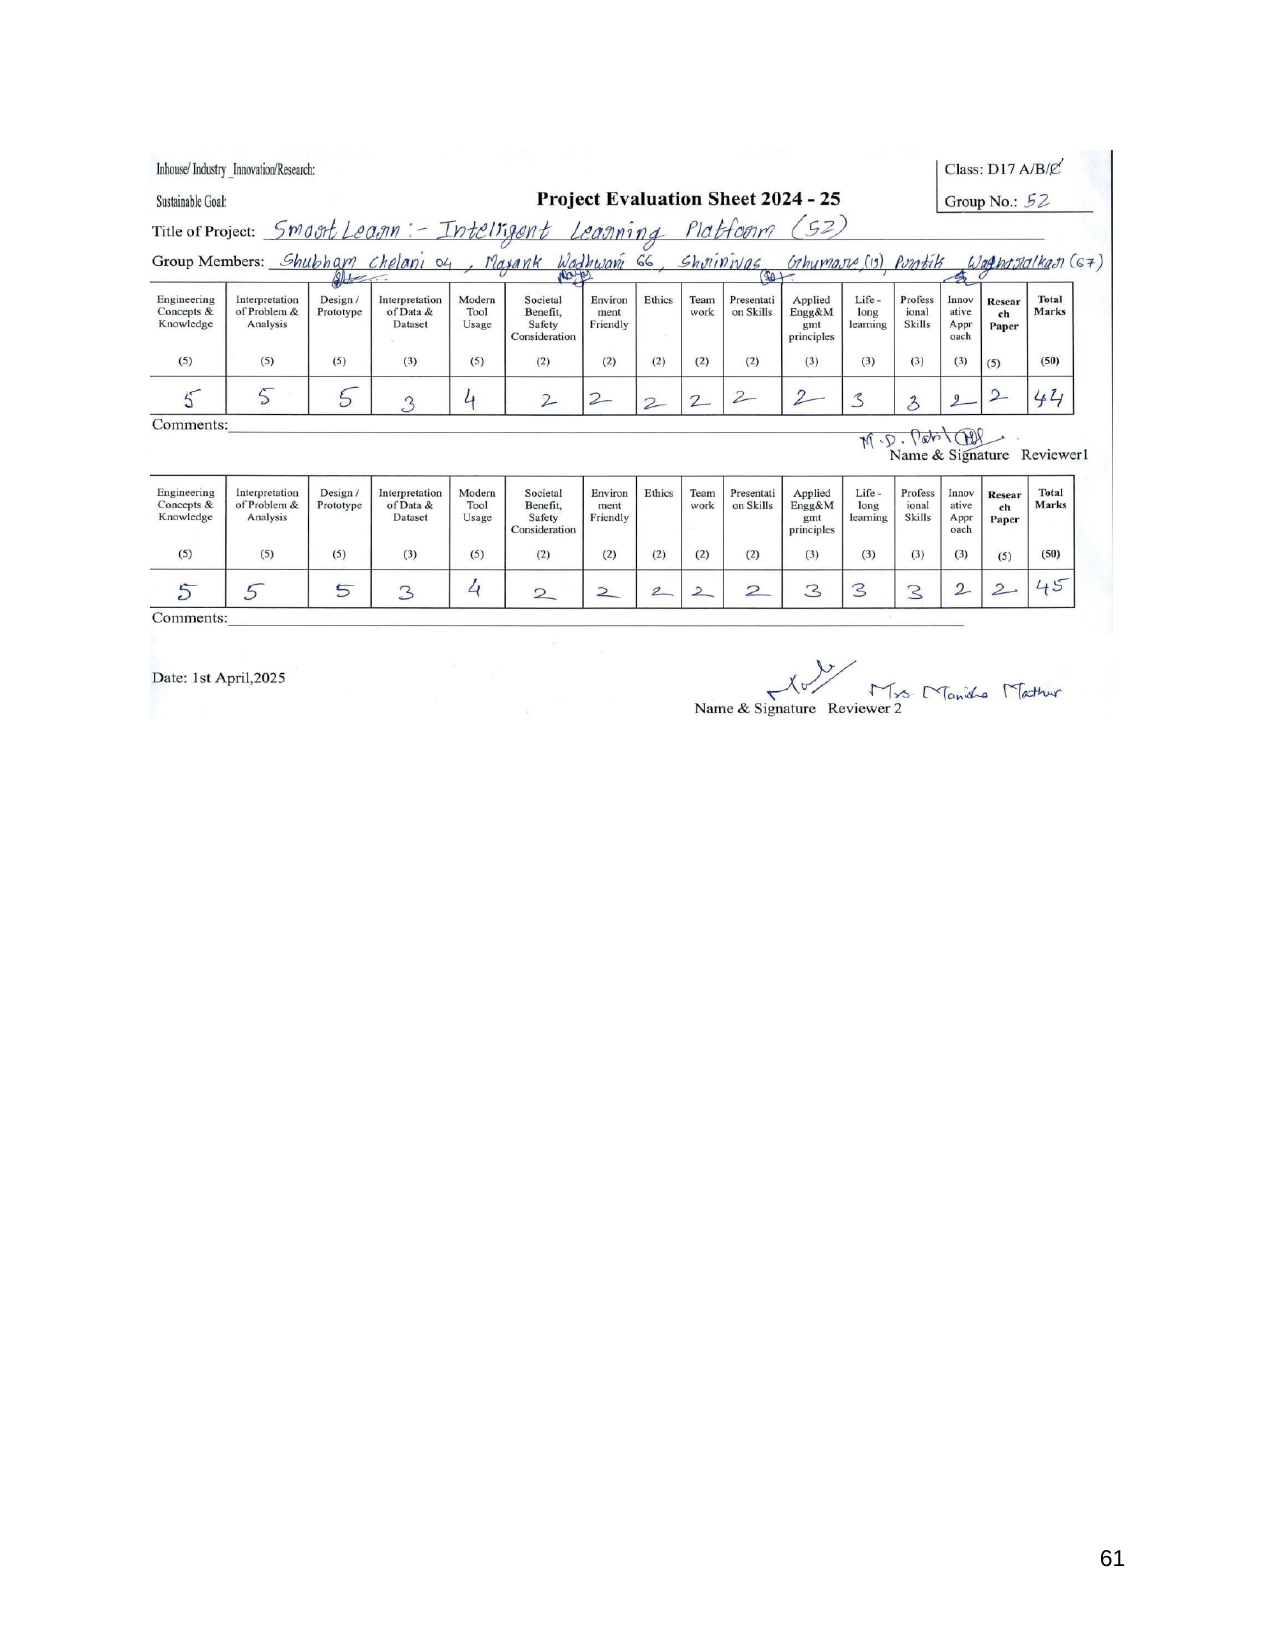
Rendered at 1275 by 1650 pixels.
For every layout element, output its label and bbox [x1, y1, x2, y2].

picture [150, 150, 1126, 719]
